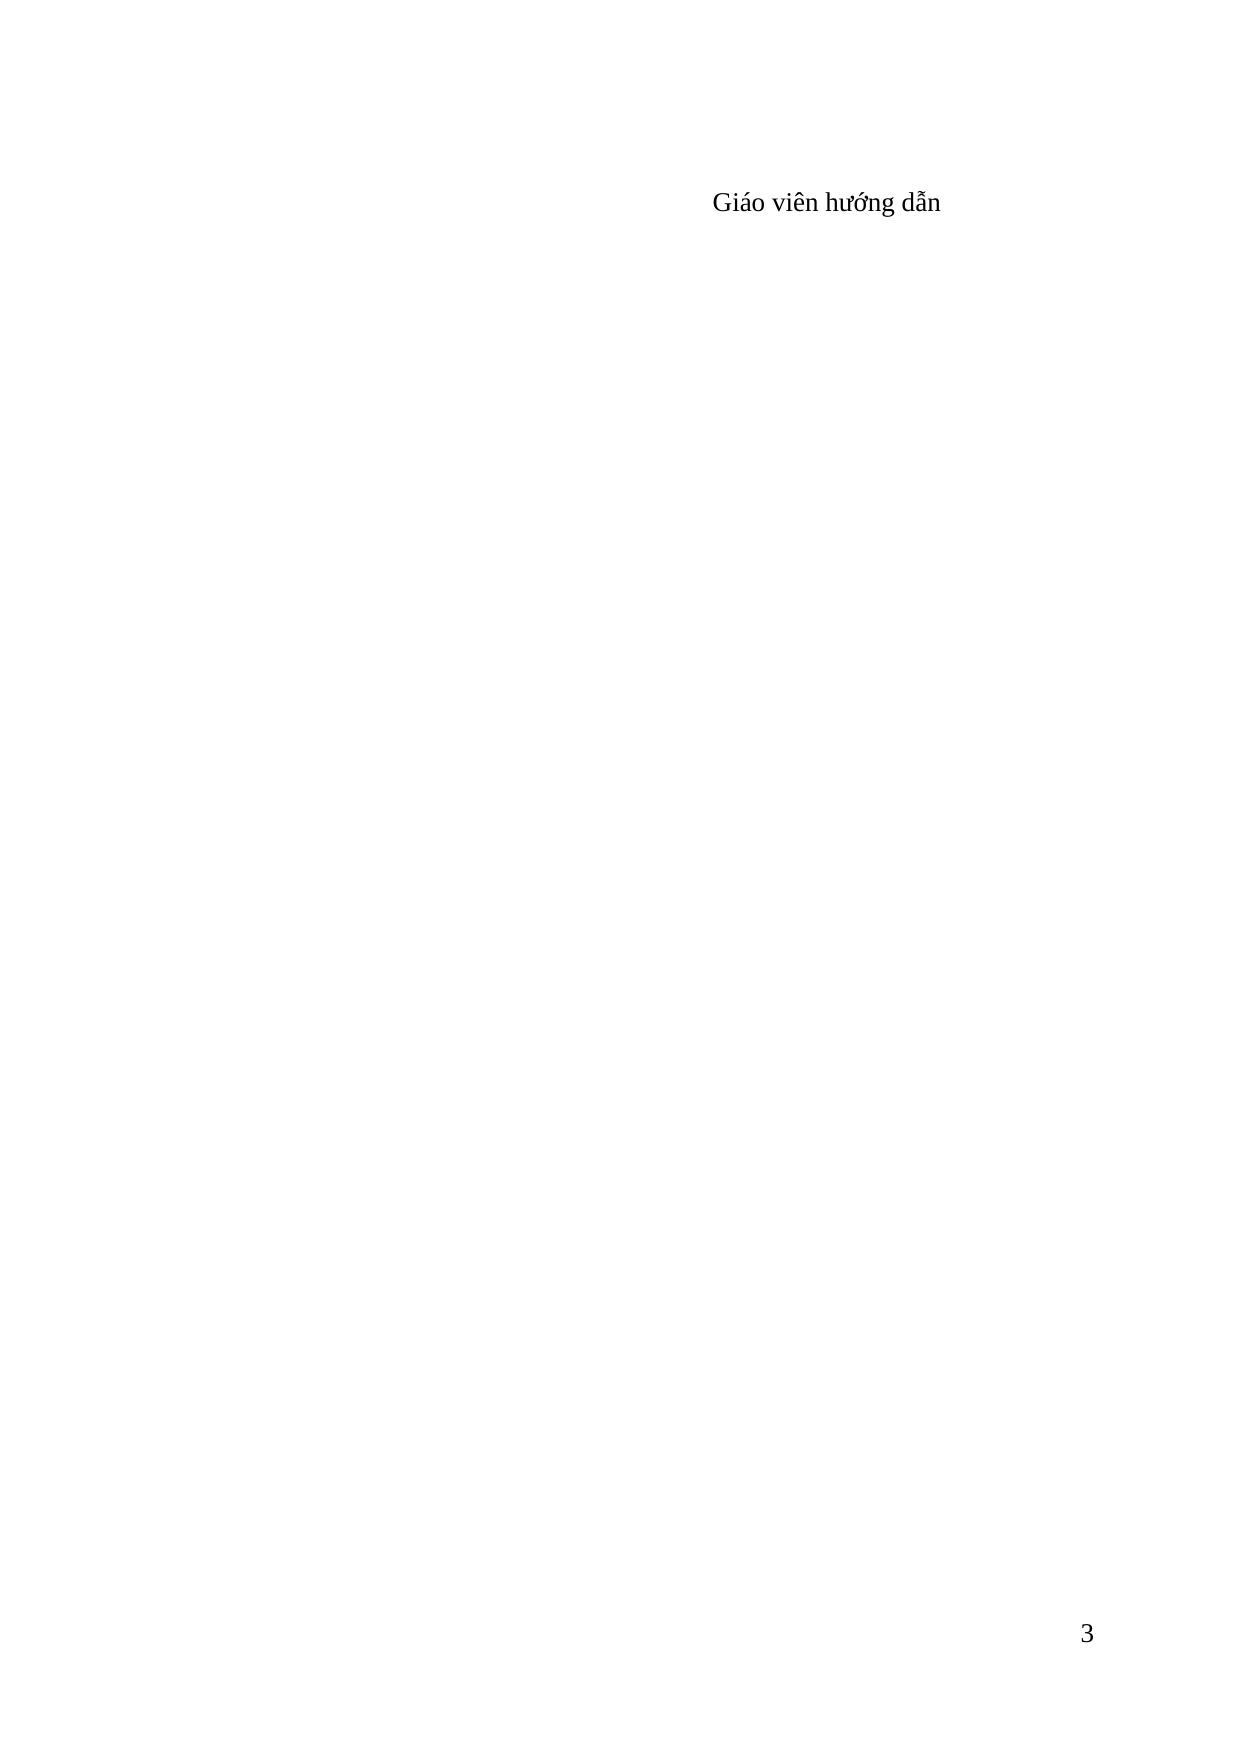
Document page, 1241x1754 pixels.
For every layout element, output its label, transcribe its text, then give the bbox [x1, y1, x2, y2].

text Giáo viên hướng dẫn [712, 187, 1094, 218]
text 3 [150, 1617, 1094, 1649]
